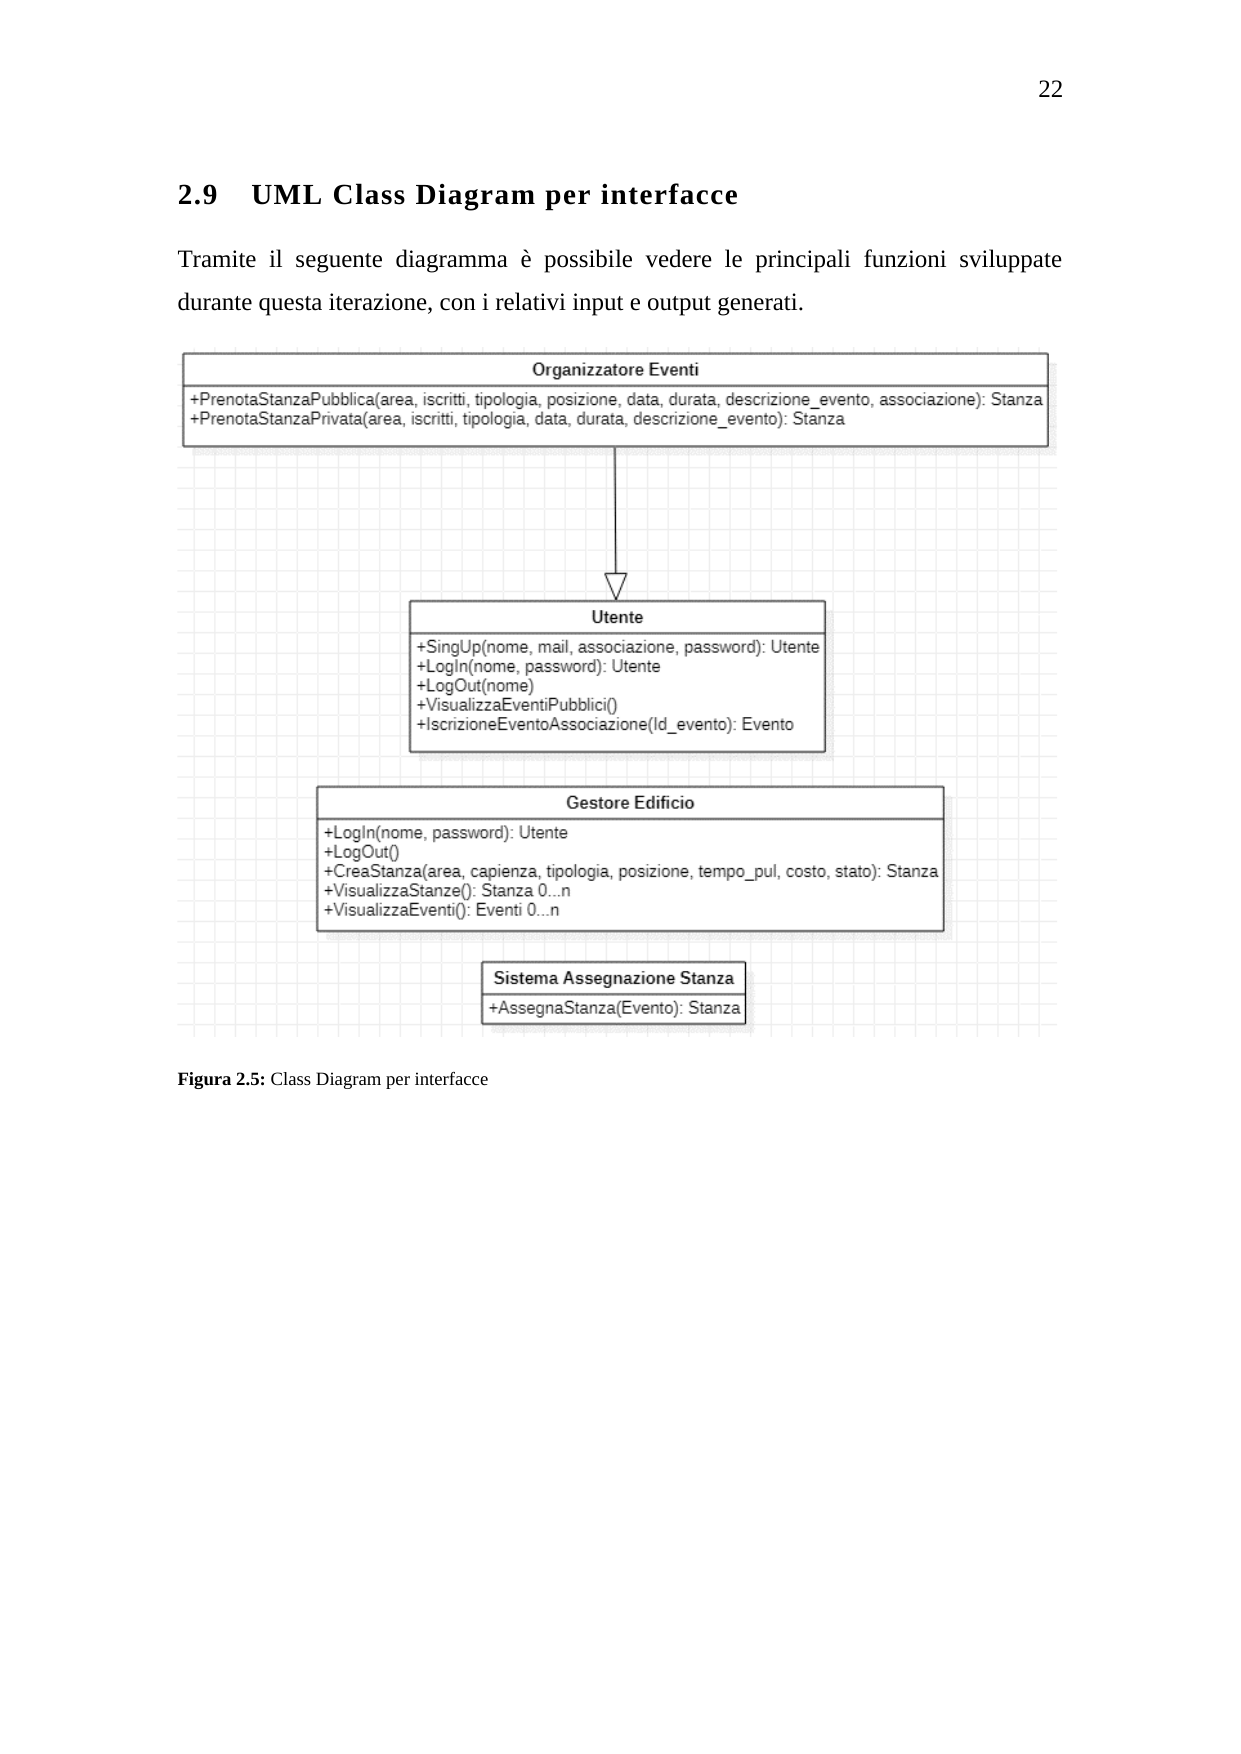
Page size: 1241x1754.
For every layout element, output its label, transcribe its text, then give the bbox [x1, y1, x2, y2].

text Figura 2.5: Class Diagram per interfacce [177, 1068, 1063, 1089]
text Tramite il seguente diagramma è possibile vedere le principali funzioni sviluppate durante questa iterazione, con i relativi input e output generati. [177, 244, 1063, 316]
subtitle UML Class Diagram per interfacce [177, 177, 1063, 211]
picture [177, 347, 1058, 1037]
